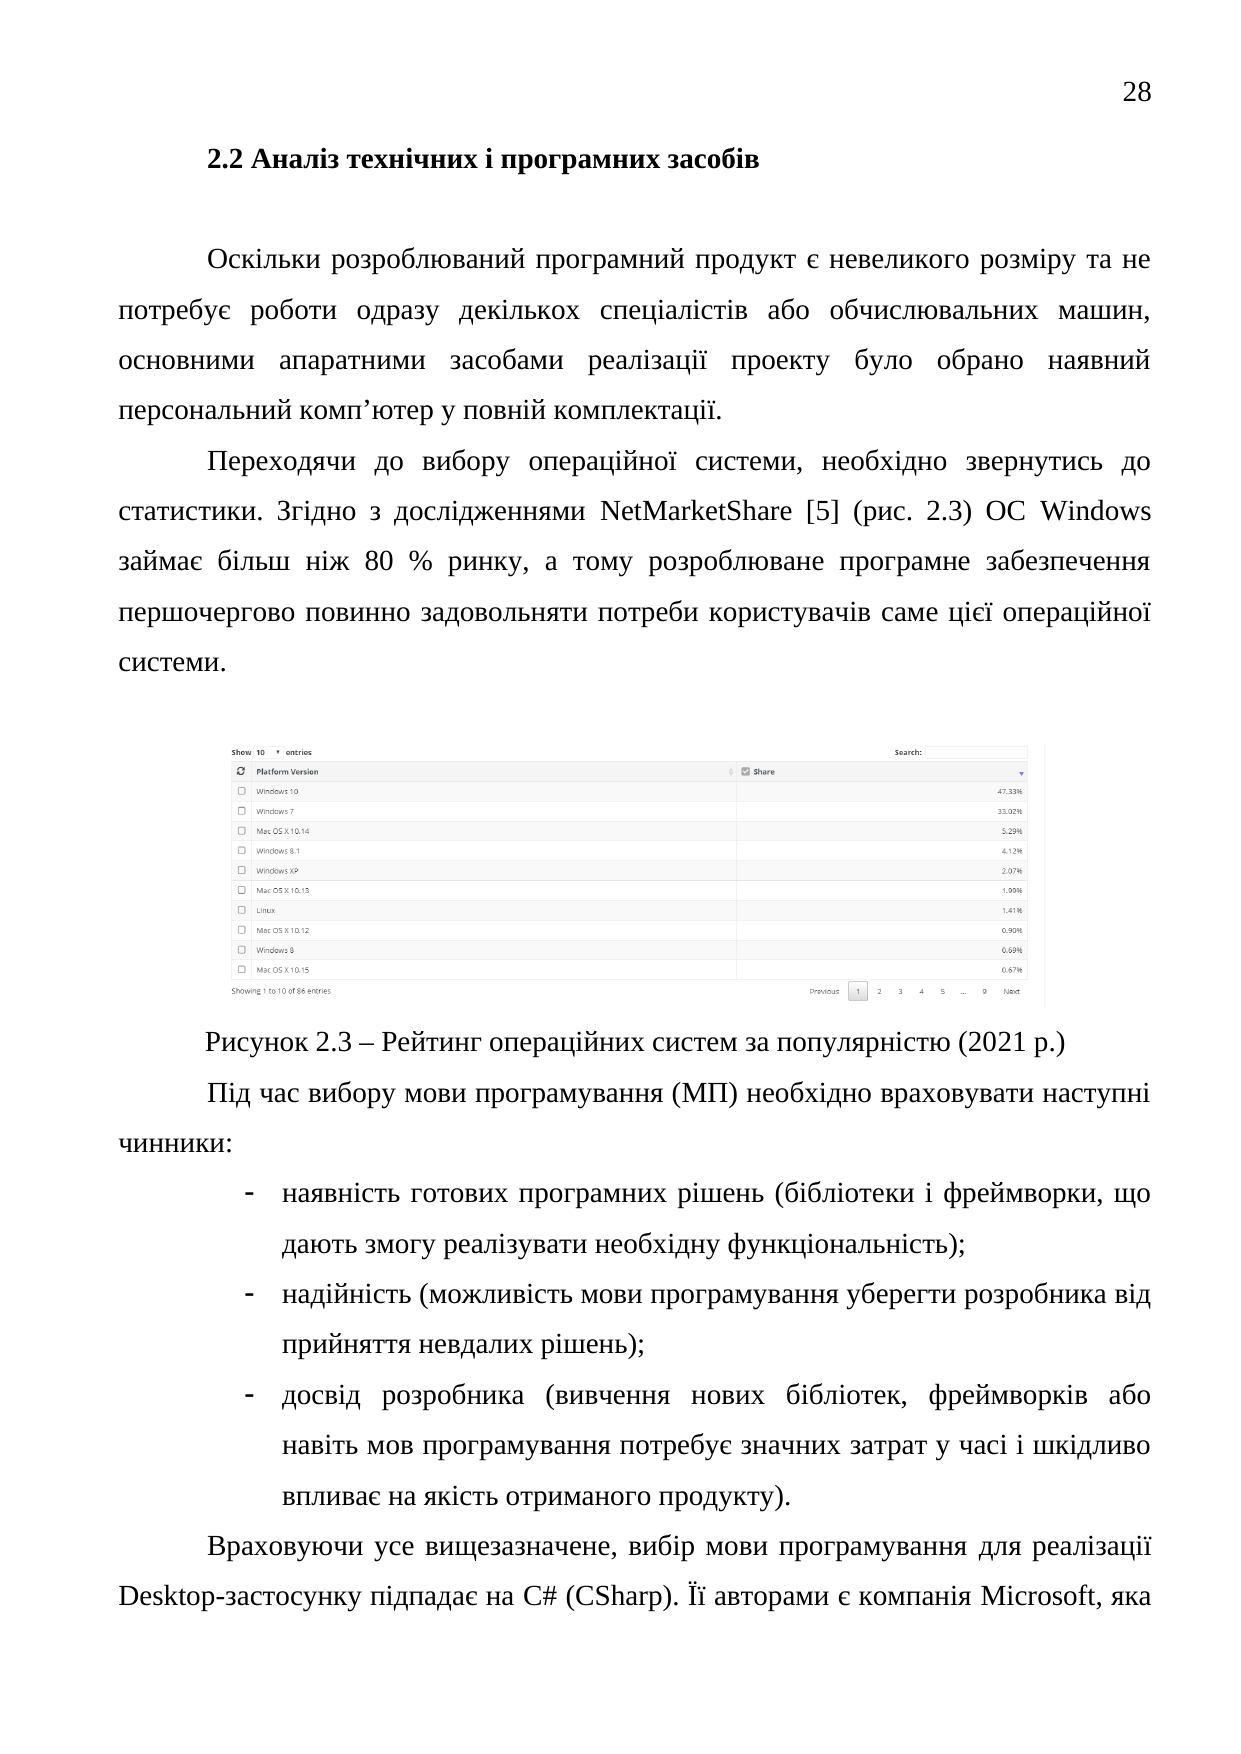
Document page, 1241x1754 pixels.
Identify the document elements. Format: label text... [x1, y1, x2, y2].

list досвід розробника (вивчення нових бібліотек, фреймворків або навіть мов програмування потребує значних затрат у часі і шкідливо впливає на якість отриманого продукту). [244, 1377, 1152, 1511]
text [118, 1528, 1152, 1612]
text Під час вибору мови програмування (МП) необхідно враховувати наступні чинники: [118, 1075, 1152, 1159]
text Переходячи до вибору операційної системи, необхідно звернутись до статистики. Згідно з дослідженнями NetMarketShare [5] (рис. 2.3) ОС Windows займає більш ніж 80 % ринку, а тому розроблюване програмне забезпечення першочергово повинно задовольняти потреби користувачів саме цієї операційної системи. [118, 443, 1152, 678]
list надійність (можливість мови програмування уберегти розробника від прийняття невдалих рішень); [244, 1276, 1152, 1360]
list наявність готових програмних рішень (бібліотеки і фреймворки, що дають змогу реалізувати необхідну функціональність); [244, 1176, 1152, 1259]
text Рисунок 2.3 – Рейтинг операційних систем за популярністю (2021 р.) [118, 1024, 1152, 1058]
text 2.2 Аналіз технічних і програмних засобів [118, 141, 1152, 174]
text Оскільки розроблюваний програмний продукт є невеликого розміру та не потребує роботи одразу декількох спеціалістів або обчислювальних машин, основними апаратними засобами реалізації проекту було обрано наявний персональний комп’ютер у повній комплектації. [118, 242, 1152, 426]
picture [224, 744, 1046, 1008]
